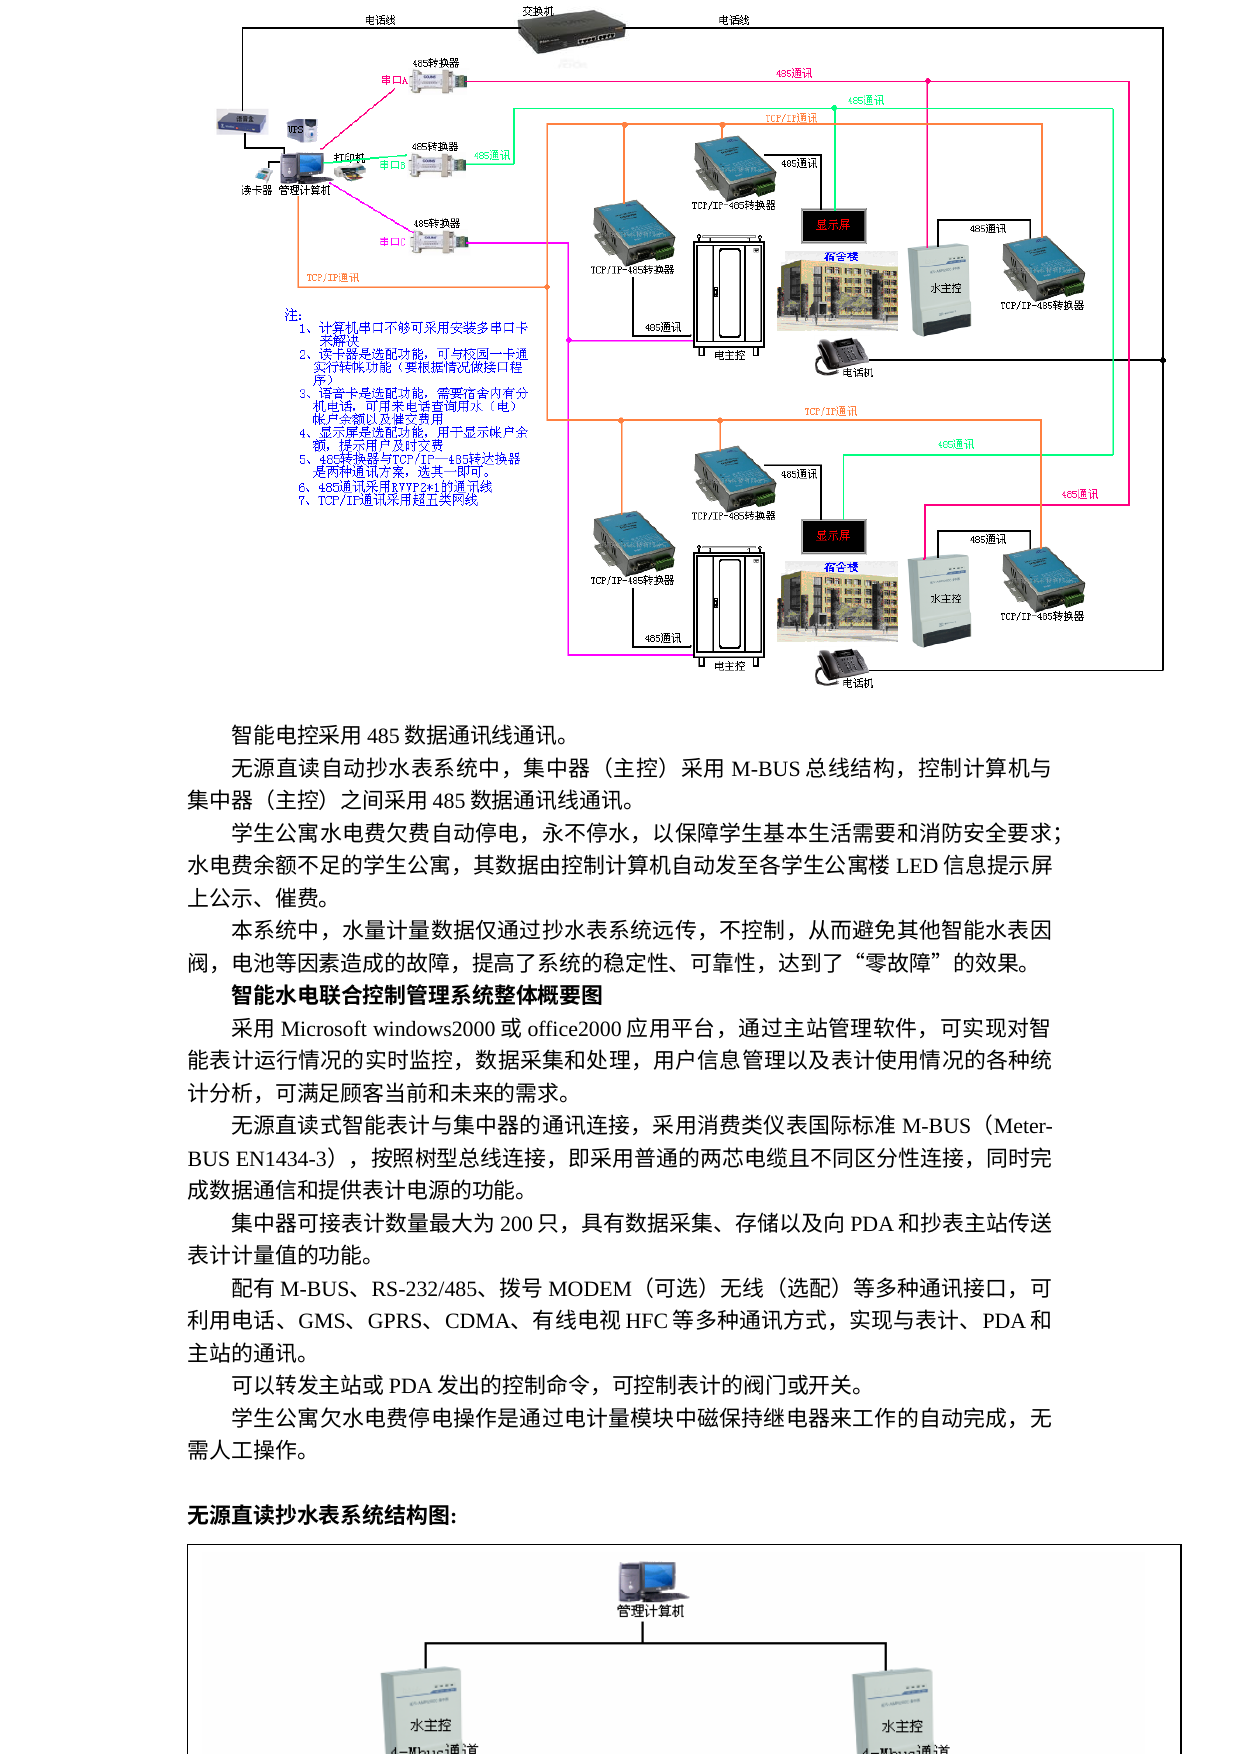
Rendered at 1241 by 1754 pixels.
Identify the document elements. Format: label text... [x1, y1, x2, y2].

text 无源直读自动抄水表系统中，集中器（主控）采用M-BUS总线结构，控制计算机与集中器（主控）之间采用485数据通讯线通讯。 [187, 750, 1053, 815]
text 智能电控采用485数据通讯线通讯。 [187, 698, 1053, 750]
text 智能水电联合控制管理系统整体概要图 [187, 978, 1053, 1010]
text 集中器可接表计数量最大为200只，具有数据采集、存储以及向PDA和抄表主站传送表计计量值的功能。 [187, 1205, 1053, 1270]
text 学生公寓欠水电费停电操作是通过电计量模块中磁保持继电器来工作的自动完成，无需人工操作。 [187, 1400, 1053, 1465]
text 采用Microsoft windows2000或office2000应用平台，通过主站管理软件，可实现对智能表计运行情况的实时监控，数据采集和处理，用户信息管理以及表计使用情况的各种统计分析，可满足顾客当前和未来的需求。 [187, 1010, 1053, 1108]
text 本系统中，水量计量数据仅通过抄水表系统远传，不控制，从而避免其他智能水表因阀，电池等因素造成的故障，提高了系统的稳定性、可靠性，达到了“零故障”的效果。 [187, 913, 1053, 978]
text 学生公寓水电费欠费自动停电，永不停水，以保障学生基本生活需要和消防安全要求；水电费余额不足的学生公寓，其数据由控制计算机自动发至各学生公寓楼LED信息提示屏上公示、催费。 [187, 815, 1053, 913]
text 可以转发主站或PDA发出的控制命令，可控制表计的阀门或开关。 [187, 1368, 1053, 1400]
text 无源直读抄水表系统结构图: [187, 1498, 1053, 1530]
text 无源直读式智能表计与集中器的通讯连接，采用消费类仪表国际标准M-BUS（Meter-BUS EN1434-3），按照树型总线连接，即采用普通的两芯电缆且不同区分性连接，同时完成数据通信和提供表计电源的功能。 [187, 1108, 1053, 1205]
text 配有M-BUS、RS-232/485、拨号MODEM（可选）无线（选配）等多种通讯接口，可利用电话、GMS、GPRS、CDMA、有线电视HFC等多种通讯方式，实现与表计、PDA和主站的通讯。 [187, 1270, 1053, 1368]
picture [187, 0, 1182, 698]
